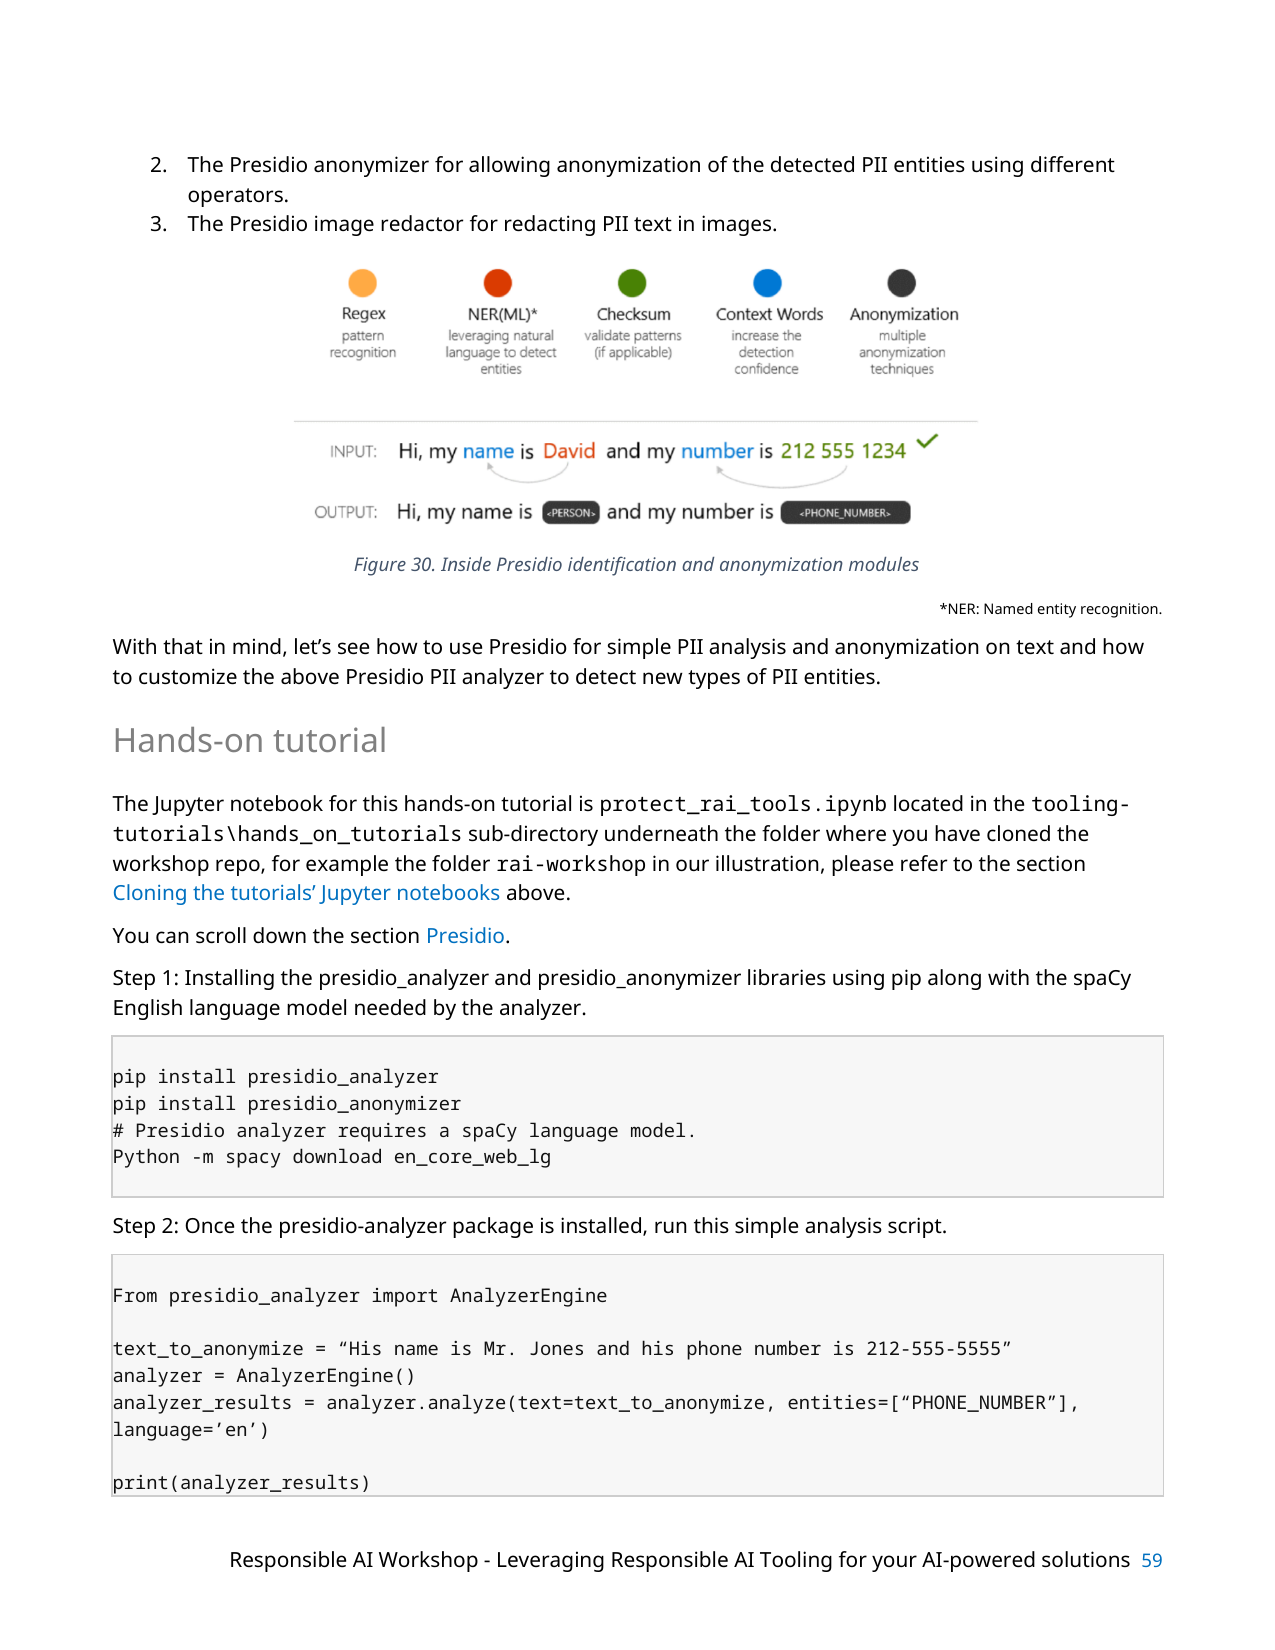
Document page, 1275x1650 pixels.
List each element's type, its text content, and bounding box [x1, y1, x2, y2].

text text_to_anonymize = “His name is Mr. Jones and his phone number is 212-555-5555” [113, 1334, 1163, 1361]
text pip install presidio_analyzer [113, 1062, 1163, 1089]
text pip install presidio_anonymizer [113, 1089, 1163, 1116]
subtitle Hands-on tutorial [112, 717, 1162, 762]
text You can scroll down the section Presidio. [112, 921, 1162, 949]
text print(analyzer_results) [113, 1468, 1163, 1495]
list The Presidio anonymizer for allowing anonymization of the detected PII entities using different operators. [150, 150, 1162, 208]
text *NER: Named entity recognition. [112, 599, 1162, 618]
list The Presidio image redactor for redacting PII text in images. [150, 209, 1162, 238]
picture [293, 251, 982, 538]
text # Presidio analyzer requires a spaCy language model. [113, 1116, 1163, 1142]
text analyzer = AnalyzerEngine() [113, 1361, 1163, 1388]
text Step 2: Once the presidio-analyzer package is installed, run this simple analysis script. [112, 1211, 1162, 1240]
text analyzer_results = analyzer.analyze(text=text_to_anonymize, entities=[“PHONE_NUMBER”], language=’en’) [113, 1388, 1163, 1441]
text With that in mind, let’s see how to use Presidio for simple PII analysis and anonymization on text and how to customize the above Presidio PII analyzer to detect new types of PII entities. [112, 632, 1162, 690]
text Step 1: Installing the presidio_analyzer and presidio_anonymizer libraries using pip along with the spaCy English language model needed by the analyzer. [112, 963, 1162, 1021]
text From presidio_analyzer import AnalyzerEngine [113, 1281, 1163, 1307]
text The Jupyter notebook for this hands-on tutorial is protect_rai_tools.ipynb located in the tooling-tutorials\hands_on_tutorials sub-directory underneath the folder where you have cloned the workshop repo, for example the folder rai-workshop in our illustration, please refer to the section Cloning the tutorials’ Jupyter notebooks above. [112, 789, 1162, 907]
text Python -m spacy download en_core_web_lg [113, 1142, 1163, 1169]
